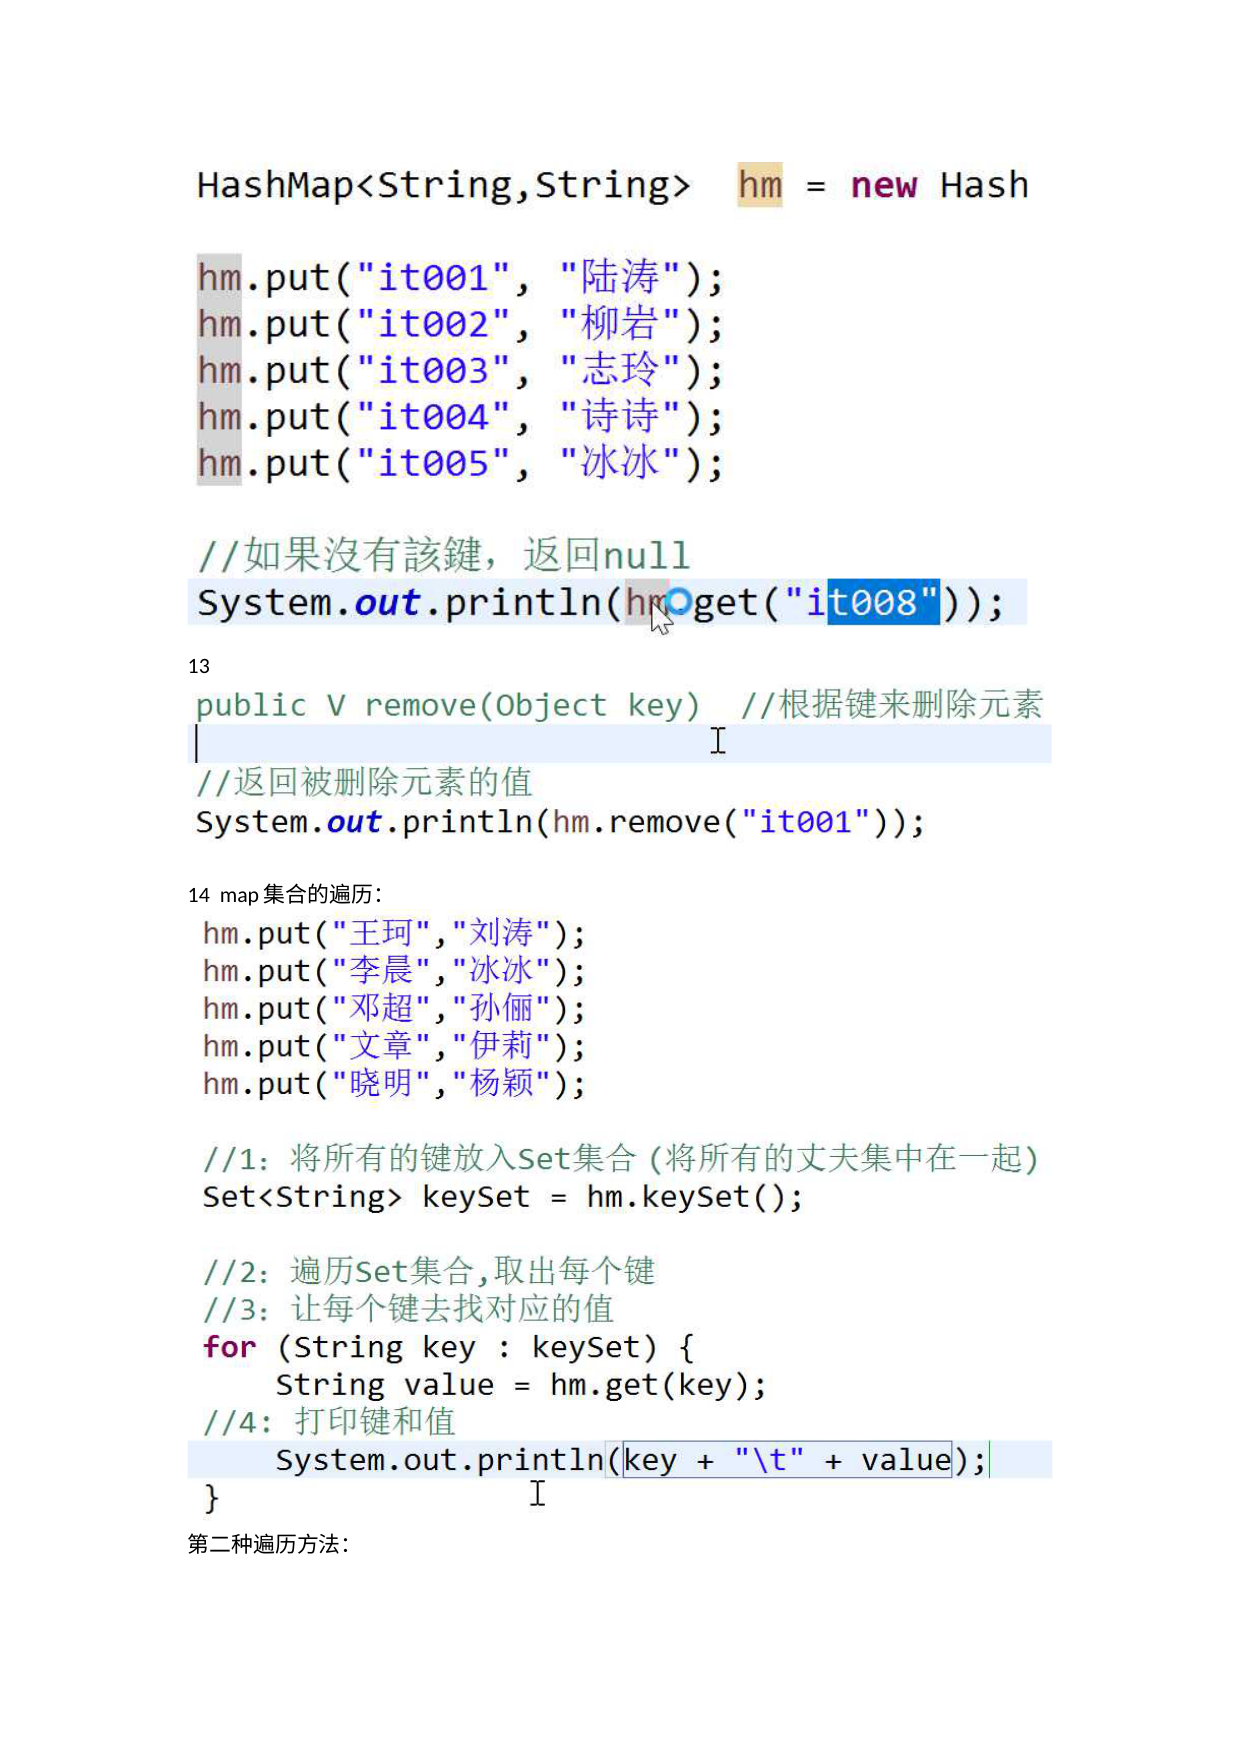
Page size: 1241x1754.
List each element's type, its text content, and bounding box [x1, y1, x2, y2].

text 14 map集合的遍历： [187, 877, 1053, 909]
picture [187, 682, 1052, 867]
picture [187, 162, 1028, 649]
text 第二种遍历方法： [187, 1527, 1053, 1559]
text 13 [187, 649, 1053, 682]
picture [187, 909, 1053, 1526]
